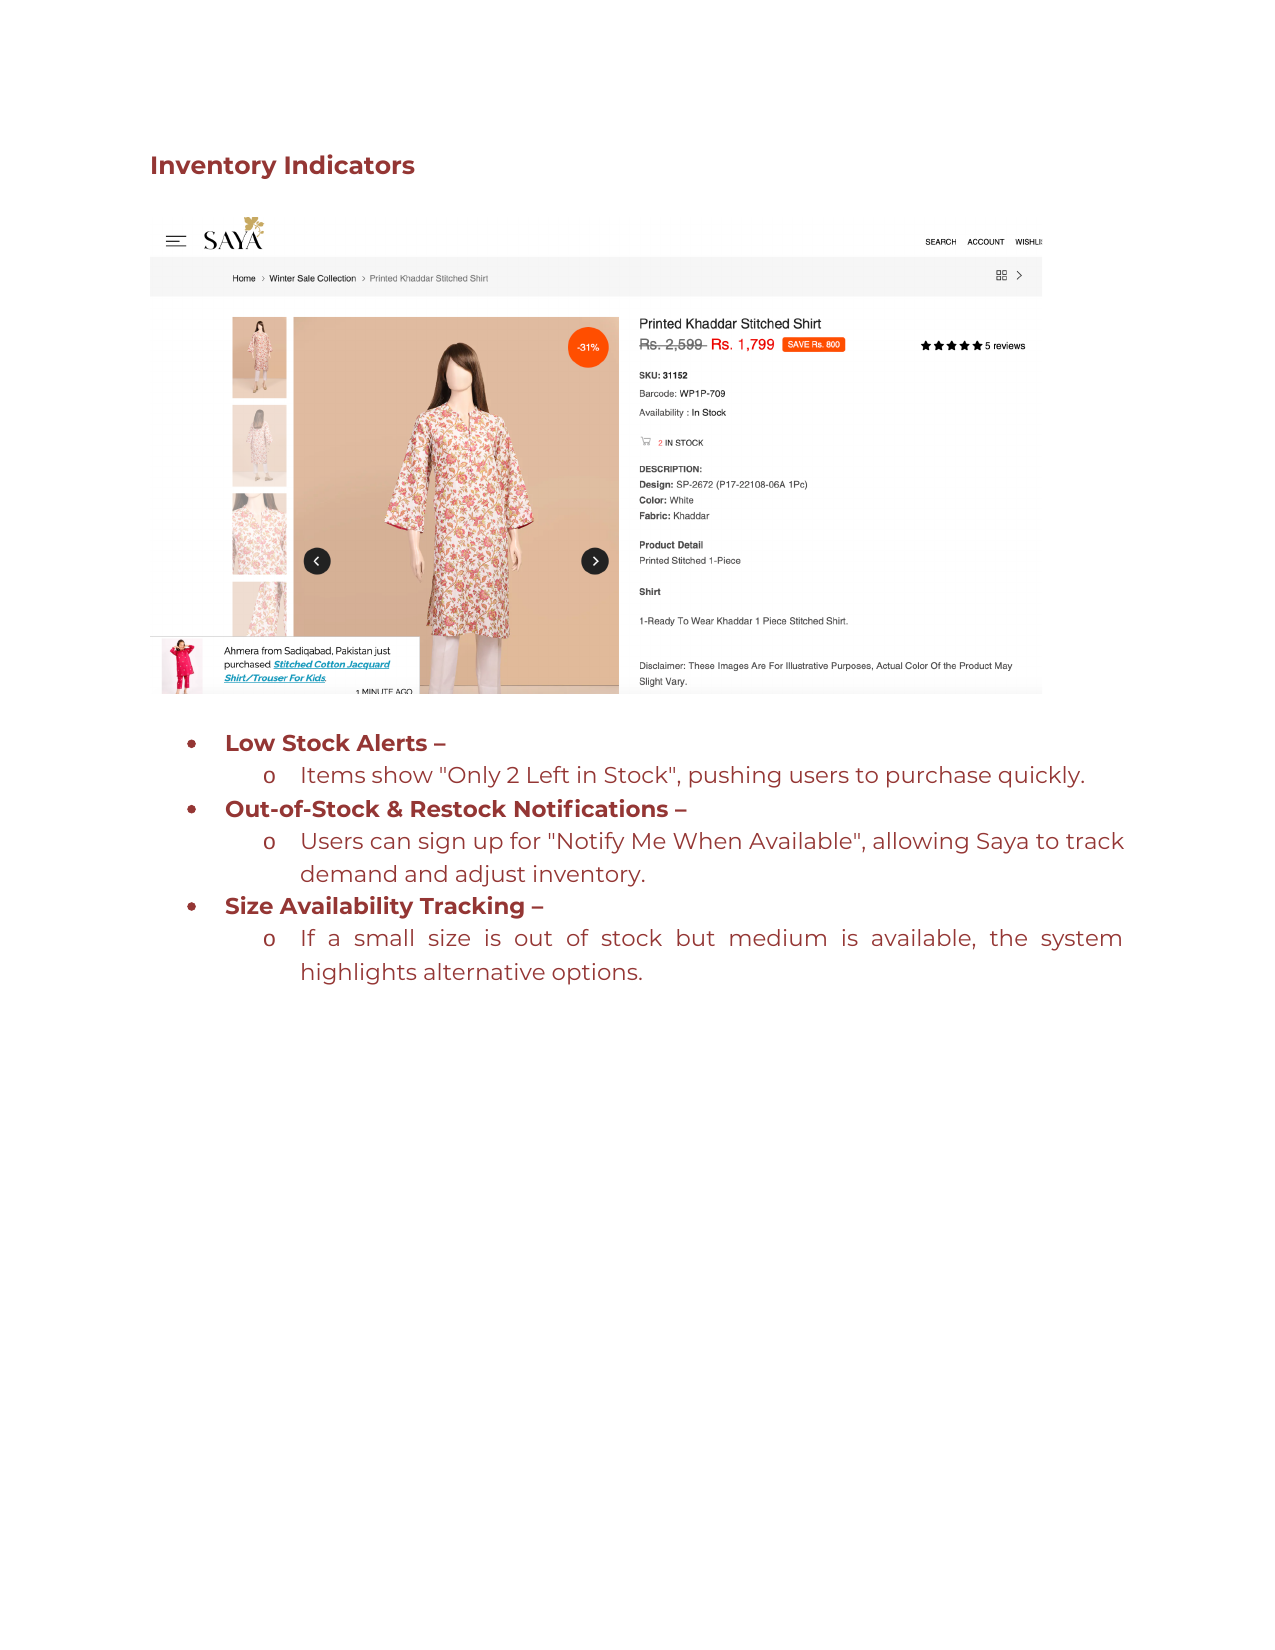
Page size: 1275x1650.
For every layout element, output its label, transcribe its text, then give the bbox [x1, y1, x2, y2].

list Users can sign up for "Notify Me When Available", allowing Saya to track demand and adjust inventory. [262, 827, 1125, 888]
list If a small size is out of stock but medium is available, the system highlights alternative options. [262, 924, 1125, 986]
list Out-of-Stock & Restock Notifications – [187, 795, 1125, 823]
list Size Availability Tracking – [187, 892, 1125, 920]
list Low Stock Alerts – [187, 729, 1125, 757]
list Items show "Only 2 Left in Stock", pushing users to purchase quickly. [262, 762, 1125, 791]
subtitle Inventory Indicators [150, 150, 1125, 181]
picture [150, 217, 1043, 694]
